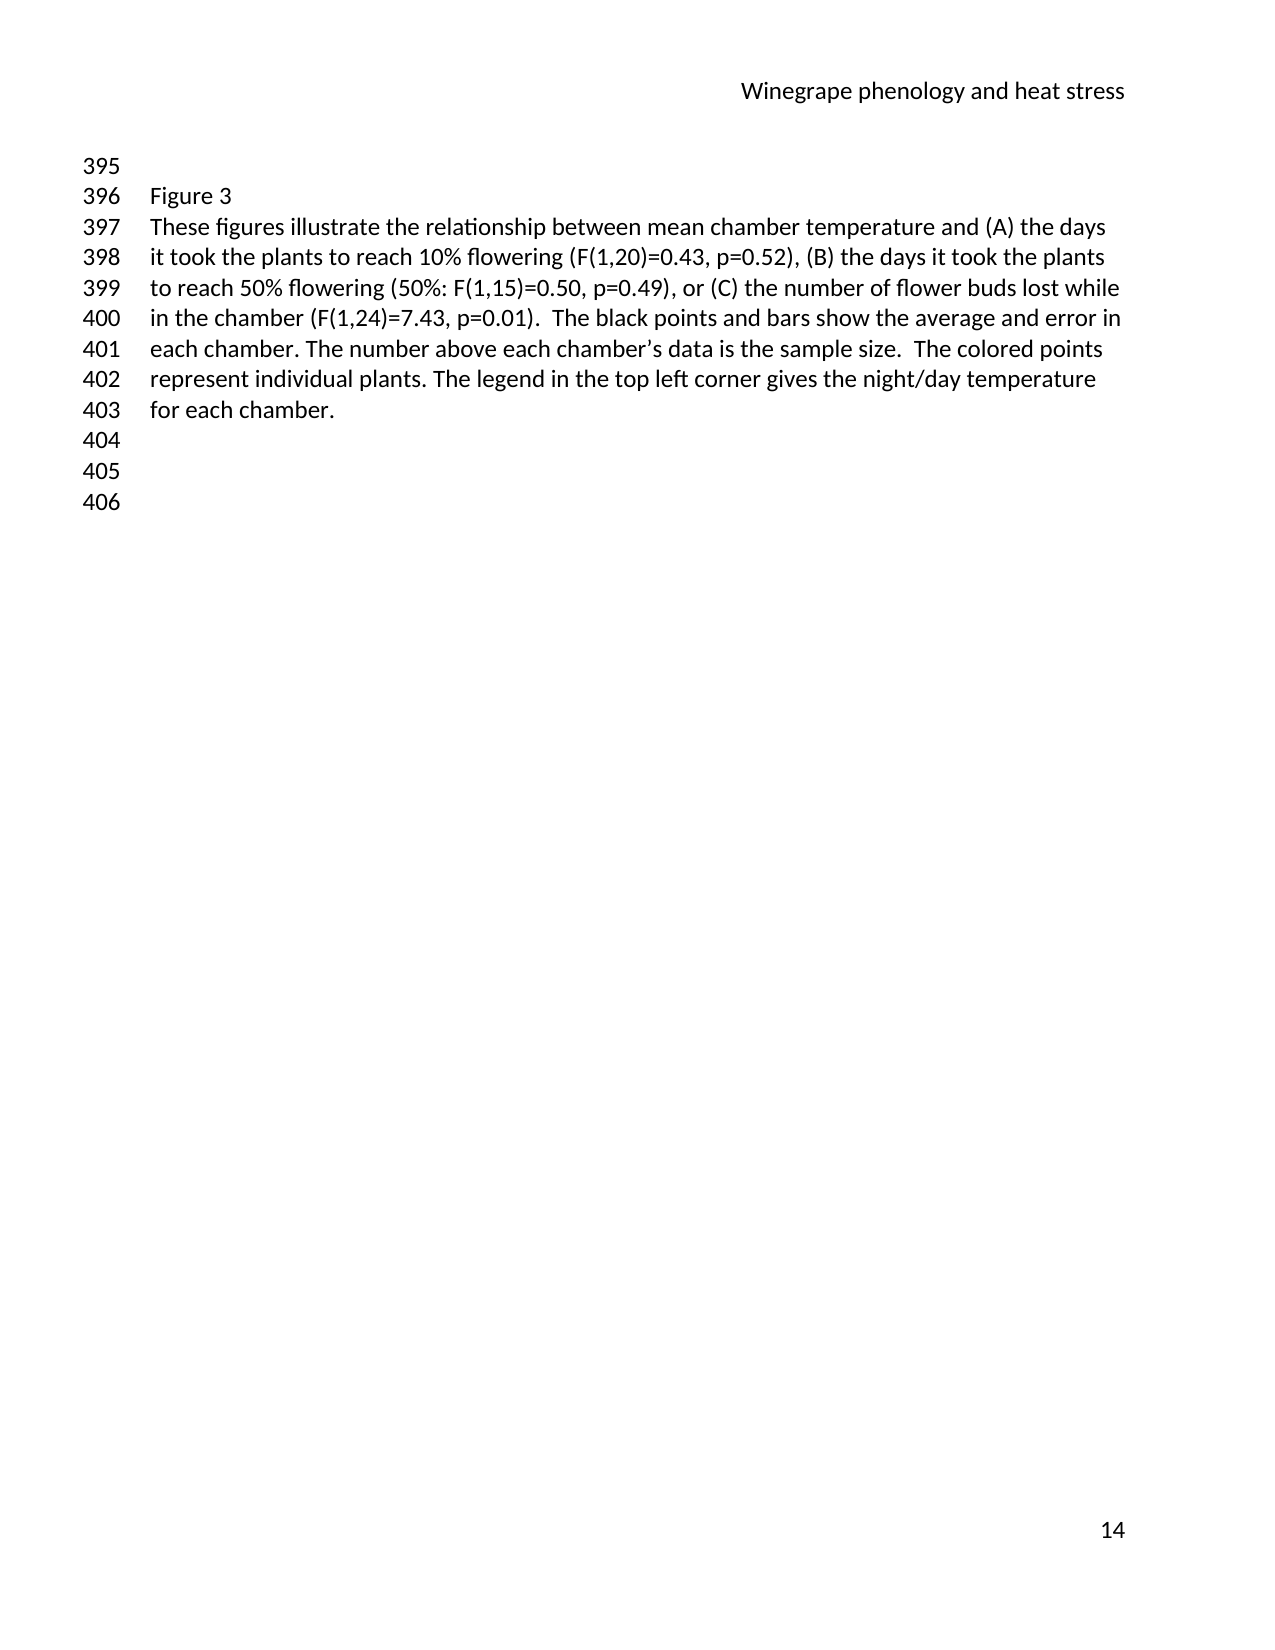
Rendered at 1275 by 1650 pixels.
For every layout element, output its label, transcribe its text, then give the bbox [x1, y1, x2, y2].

text These figures illustrate the relationship between mean chamber temperature and (A) the days it took the plants to reach 10% flowering (F(1,20)=0.43, p=0.52), (B) the days it took the plants to reach 50% flowering (50%: F(1,15)=0.50, p=0.49), or (C) the number of flower buds lost while in the chamber (F(1,24)=7.43, p=0.01). The black points and bars show the average and error in each chamber. The number above each chamber’s data is the sample size. The colored points represent individual plants. The legend in the top left corner gives the night/day temperature for each chamber. [150, 211, 1125, 425]
text Figure 3 [150, 181, 1125, 211]
